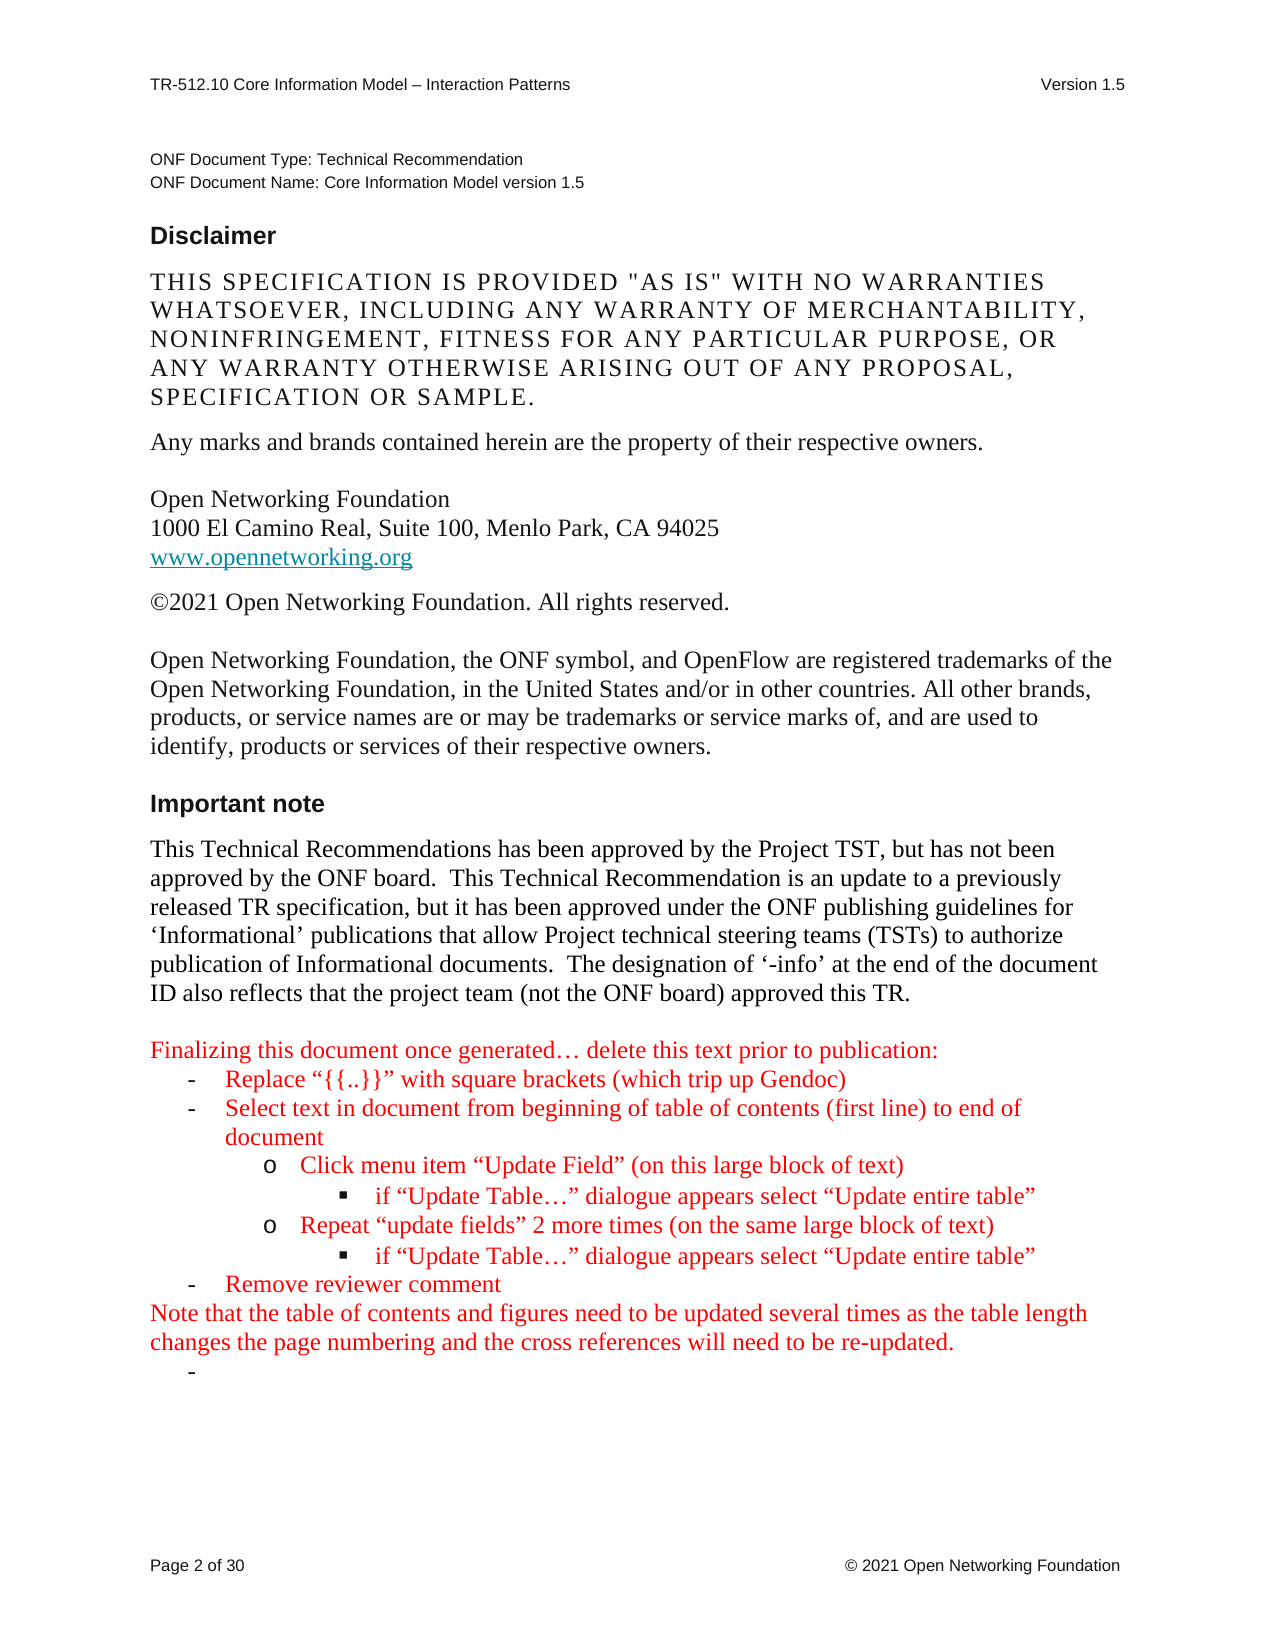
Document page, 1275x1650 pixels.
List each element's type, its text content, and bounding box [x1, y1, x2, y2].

text ONF Document Type: Technical Recommendation [150, 150, 1125, 169]
text ONF Document Name: Core Information Model version 1.5 [150, 173, 1125, 221]
text THIS SPECIFICATION IS PROVIDED "AS IS" WITH NO WARRANTIES WHATSOEVER, INCLUDING ANY WARRANTY OF MERCHANTABILITY, NONINFRINGEMENT, FITNESS FOR ANY PARTICULAR PURPOSE, OR ANY WARRANTY OTHERWISE ARISING OUT OF ANY PROPOSAL, SPECIFICATION OR SAMPLE. [150, 267, 1125, 410]
list Click menu item “Update Field” (on this large block of text) [262, 1150, 1125, 1181]
list Select text in document from beginning of table of contents (first line) to end of document [187, 1093, 1125, 1150]
list if “Update Table…” dialogue appears select “Update entire table” [337, 1181, 1125, 1210]
list Repeat “update fields” 2 more times (on the same large block of text) [262, 1210, 1125, 1241]
text Note that the table of contents and figures need to be updated several times as the table length changes the page numbering and the cross references will need to be re-updated. [150, 1298, 1125, 1356]
text This Technical Recommendations has been approved by the Project TST, but has not been approved by the ONF board. This Technical Recommendation is an update to a previously released TR specification, but it has been approved under the ONF publishing guidelines for ‘Informational’ publications that allow Project technical steering teams (TSTs) to authorize publication of Informational documents. The designation of ‘-info’ at the end of the document ID also reflects that the project team (not the ONF board) approved this TR. [150, 834, 1125, 1007]
list if “Update Table…” dialogue appears select “Update entire table” [337, 1241, 1125, 1269]
text Any marks and brands contained herein are the property of their respective owners. [150, 427, 1125, 456]
text Open Networking Foundation, the ONF symbol, and OpenFlow are registered trademarks of the Open Networking Foundation, in the United States and/or in other countries. All other brands, products, or service names are or may be trademarks or service marks of, and are used to identify, products or services of their respective owners. [150, 645, 1125, 760]
text Important note [150, 789, 1125, 817]
text Finalizing this document once generated… delete this text prior to publication: [150, 1035, 1125, 1064]
text ©2021 Open Networking Foundation. All rights reserved. [150, 587, 1125, 616]
text Open Networking Foundation 1000 El Camino Real, Suite 100, Menlo Park, CA 94025 www.opennetworking.org [150, 484, 1125, 571]
list Replace “{{..}}” with square brackets (which trip up Gendoc) [187, 1064, 1125, 1093]
text Disclaimer [150, 221, 1125, 250]
list Remove reviewer comment [187, 1269, 1125, 1298]
